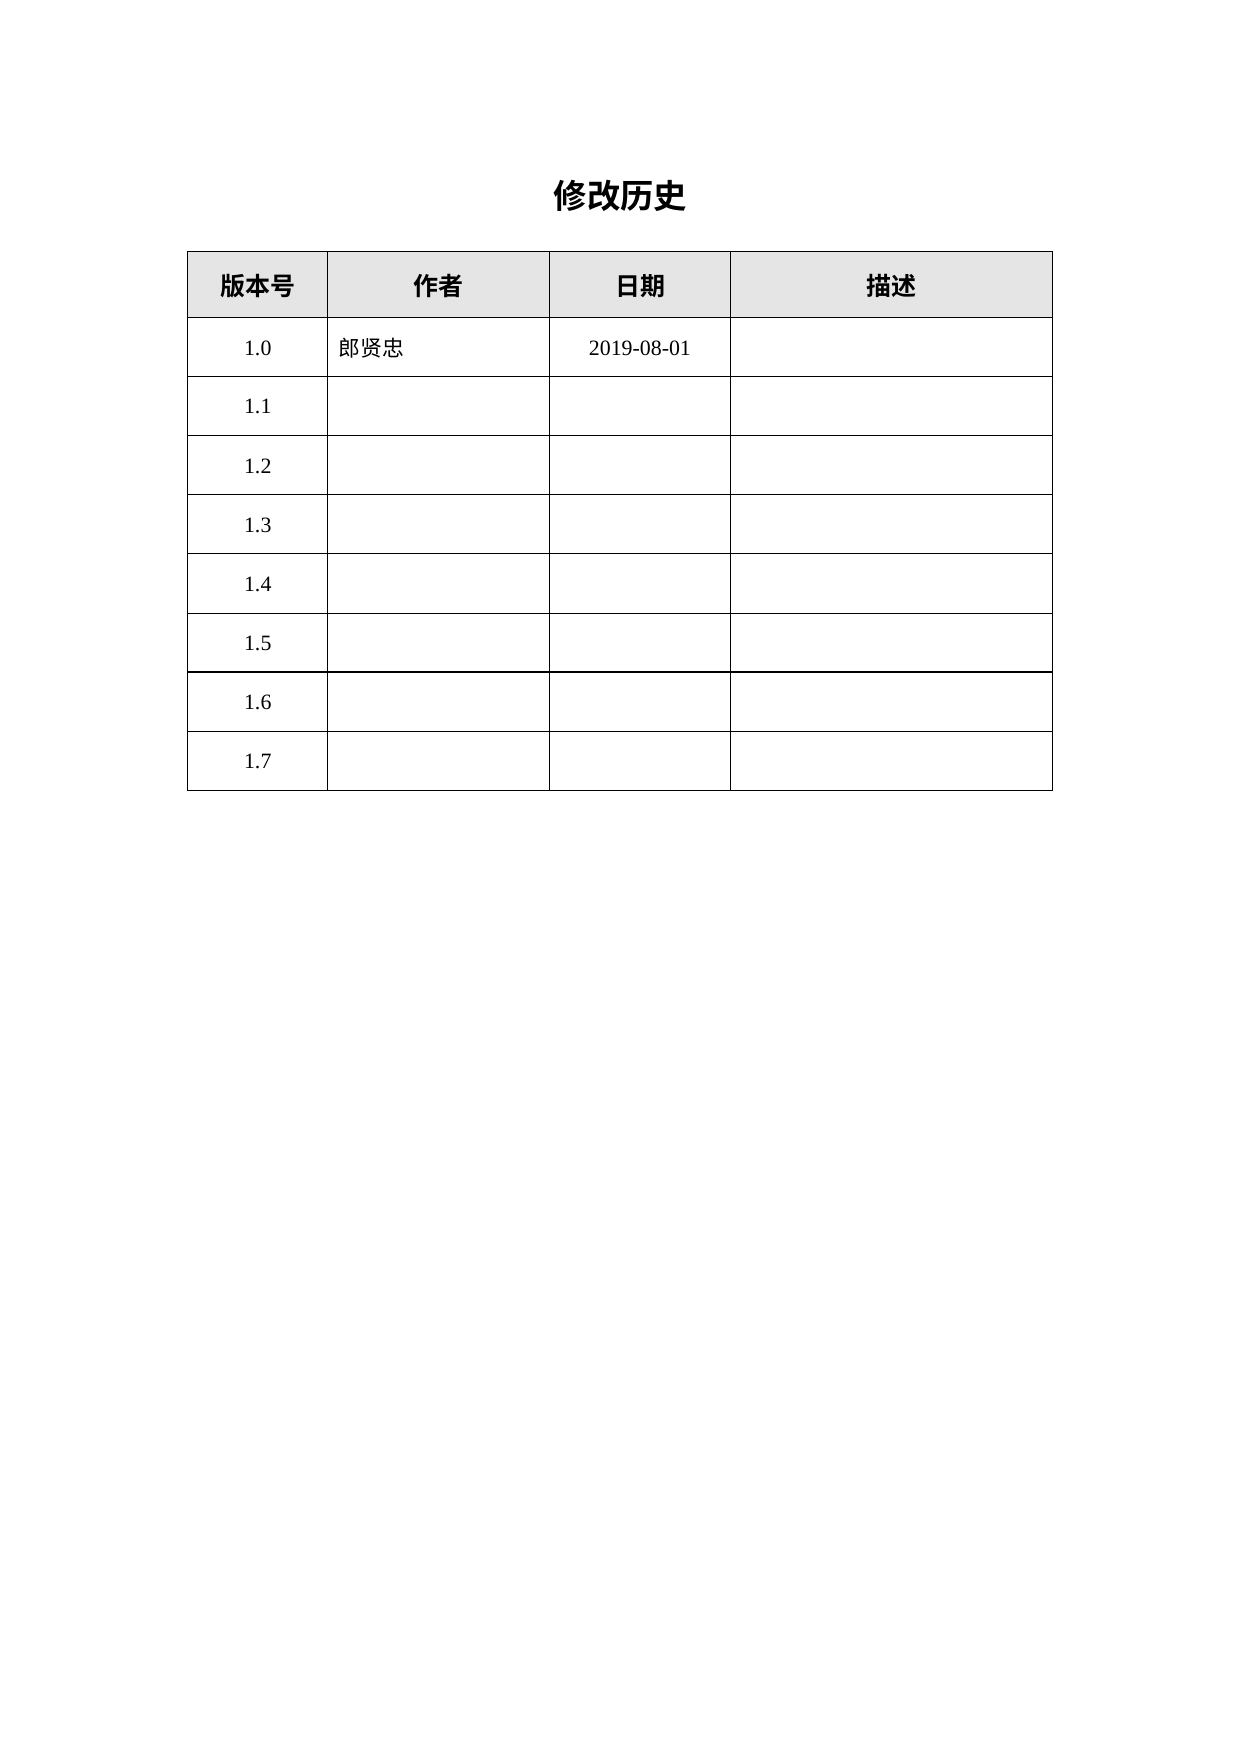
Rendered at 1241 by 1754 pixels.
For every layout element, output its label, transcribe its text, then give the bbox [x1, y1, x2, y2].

table_cell 1.4 [188, 554, 327, 612]
table_cell 1.2 [188, 436, 327, 494]
table_cell [731, 495, 1052, 553]
table_cell 1.6 [188, 673, 327, 731]
table_cell [550, 614, 730, 671]
table_header 日期 [550, 252, 730, 317]
table_cell 1.7 [188, 732, 327, 789]
table_cell [550, 436, 730, 494]
text 修改历史 [187, 162, 1053, 227]
table_cell [731, 318, 1052, 376]
table_cell [328, 554, 549, 612]
table_header 描述 [731, 252, 1052, 317]
table_cell [328, 732, 549, 789]
table_cell [550, 554, 730, 612]
table_cell 1.3 [188, 495, 327, 553]
table_cell [328, 377, 549, 435]
table_cell [550, 673, 730, 731]
table_cell [731, 377, 1052, 435]
table_cell [731, 554, 1052, 612]
table_cell 2019-08-01 [550, 318, 730, 376]
table_cell [328, 673, 549, 731]
table_cell [731, 436, 1052, 494]
table_cell [550, 377, 730, 435]
table_cell [731, 614, 1052, 671]
table_cell [328, 495, 549, 553]
table_cell 1.0 [188, 318, 327, 376]
table_cell [328, 614, 549, 671]
table_cell 1.1 [188, 377, 327, 435]
table_cell 郎贤忠 [328, 318, 549, 376]
table_cell 1.5 [188, 614, 327, 671]
table_cell [731, 732, 1052, 789]
table_cell [328, 436, 549, 494]
table_header 作者 [328, 252, 549, 317]
table_cell [550, 495, 730, 553]
table_header 版本号 [188, 252, 327, 317]
table_cell [731, 673, 1052, 731]
table_cell [550, 732, 730, 789]
